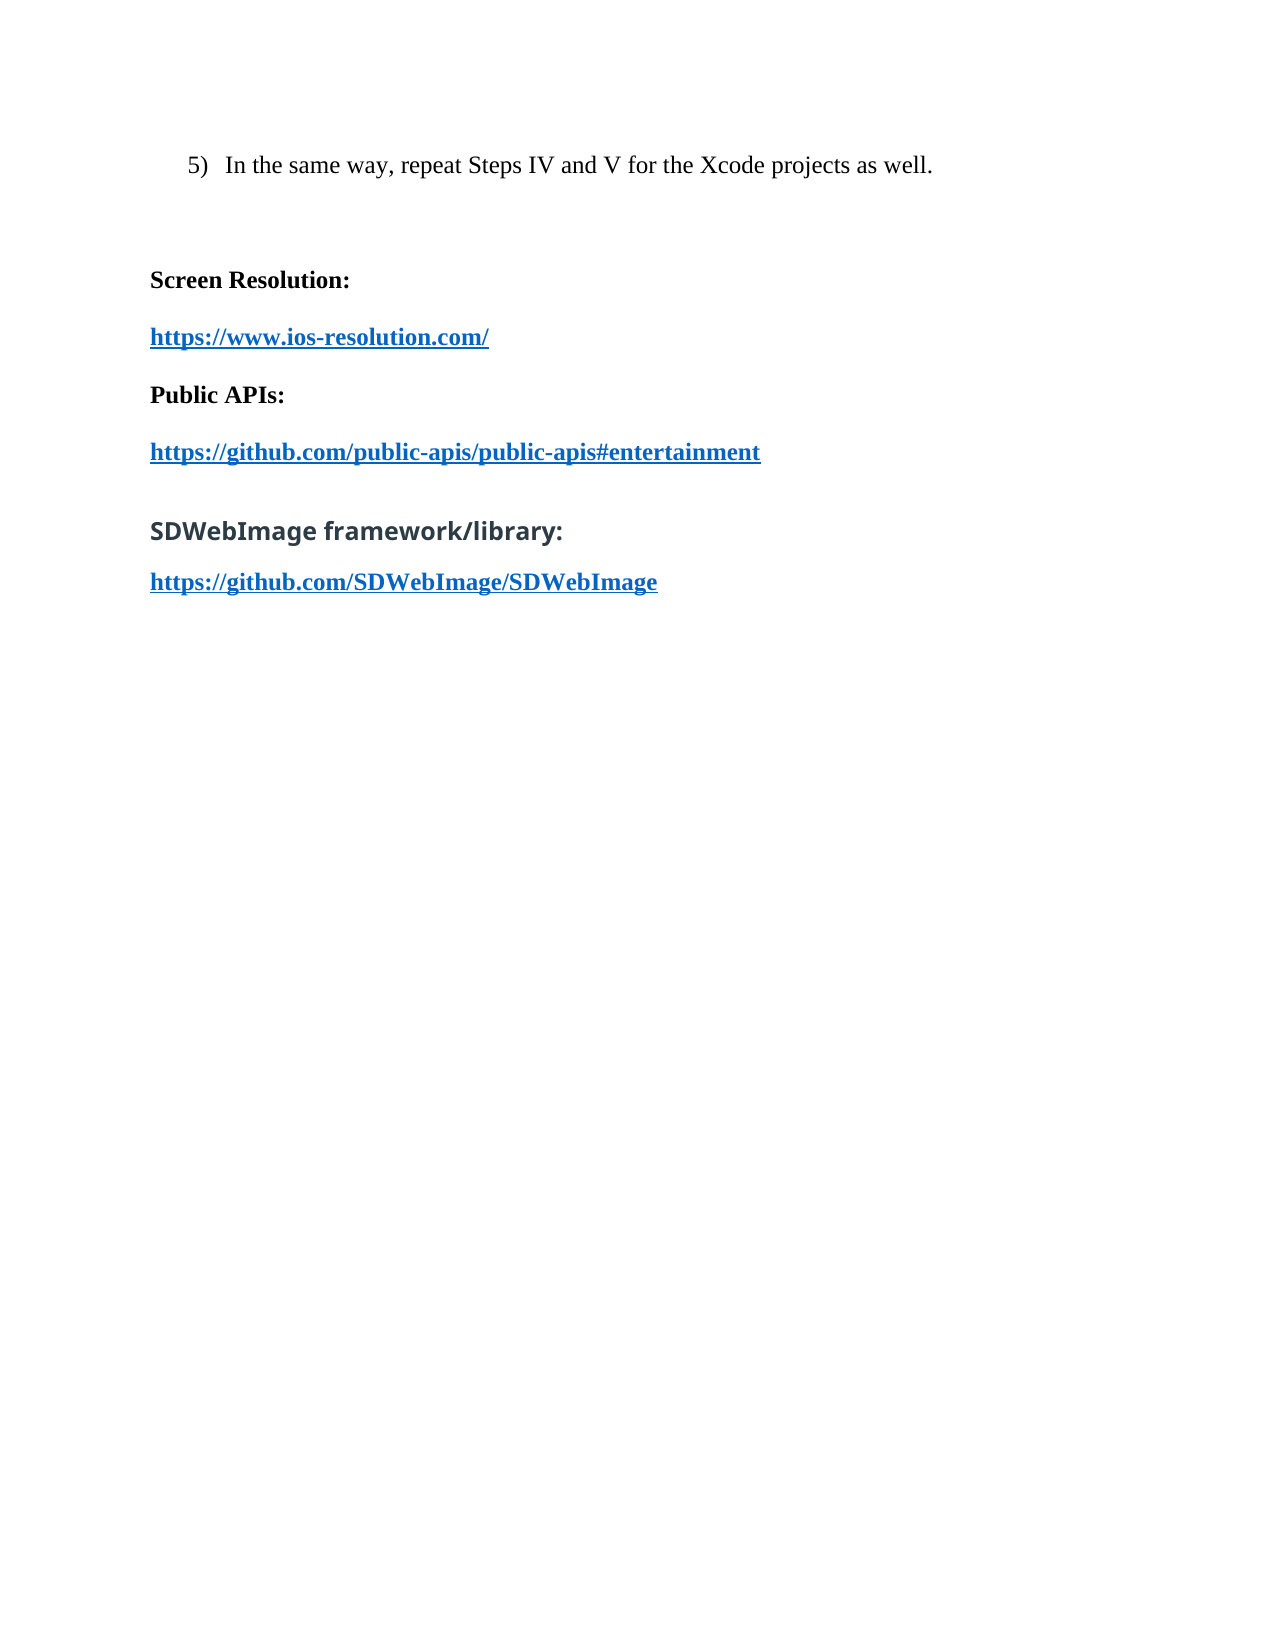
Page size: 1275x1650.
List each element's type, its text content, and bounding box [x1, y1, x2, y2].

list In the same way, repeat Steps IV and V for the Xcode projects as well. [187, 150, 1125, 179]
text https://www.ios-resolution.com/ [150, 322, 1125, 351]
text Screen Resolution: [150, 265, 1125, 294]
text https://github.com/public-apis/public-apis#entertainment [150, 437, 1125, 466]
text SDWebImage framework/library: [150, 514, 1125, 548]
text Public APIs: [150, 380, 1125, 409]
text https://github.com/SDWebImage/SDWebImage [150, 567, 1125, 595]
